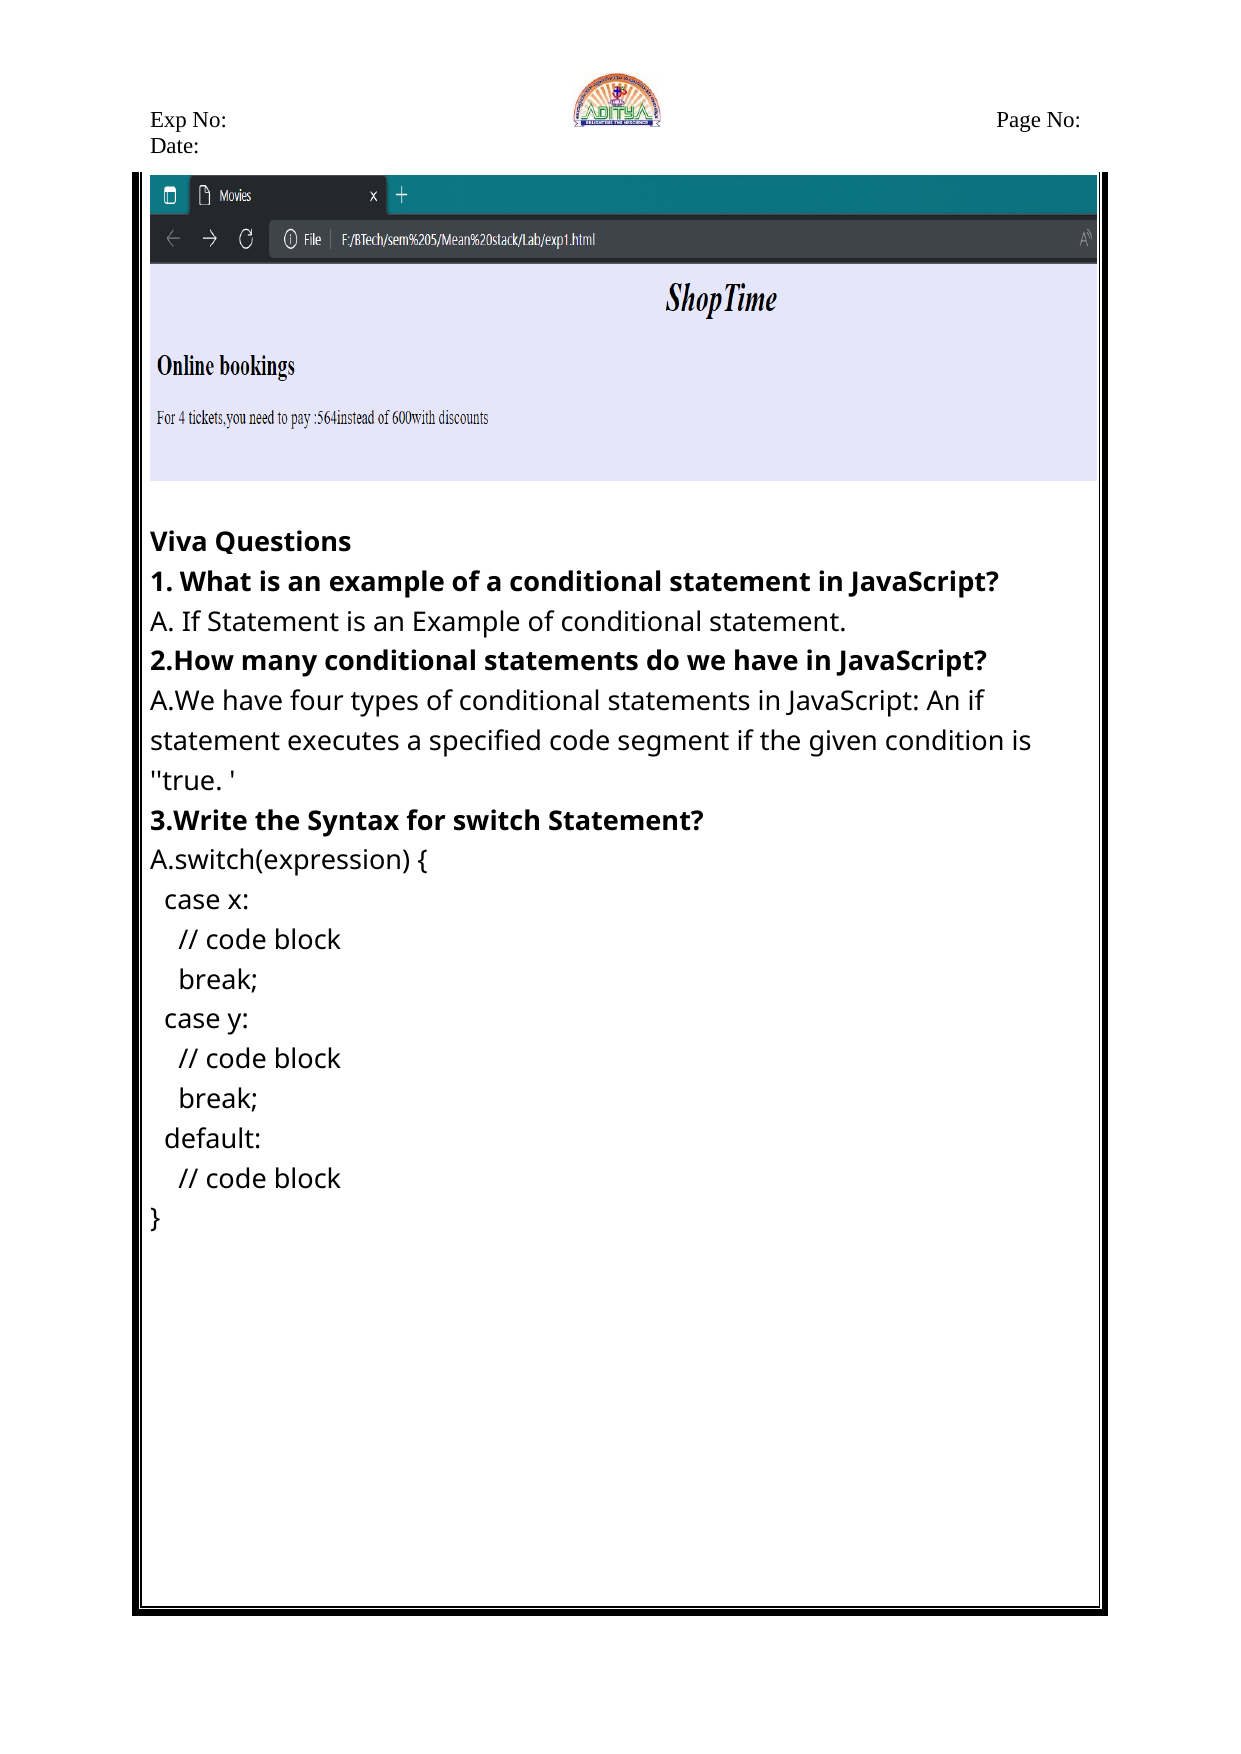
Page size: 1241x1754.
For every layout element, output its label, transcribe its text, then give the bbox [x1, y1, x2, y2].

picture [572, 73, 661, 127]
text A.switch(expression) { [150, 841, 1097, 878]
text break; [150, 1079, 1097, 1116]
text default: [150, 1119, 1097, 1156]
text } [150, 1199, 1097, 1236]
text case y: [150, 1000, 1097, 1037]
text A. If Statement is an Example of conditional statement. [150, 602, 1097, 639]
text A.We have four types of conditional statements in JavaScript: An if statement executes a specified code segment if the given condition is ''true. ' [150, 682, 1097, 798]
text // code block [150, 1159, 1097, 1196]
picture [150, 175, 1097, 481]
text 2.How many conditional statements do we have in JavaScript? [150, 642, 1097, 679]
text 3.Write the Syntax for switch Statement? [150, 801, 1097, 838]
text case x: [150, 881, 1097, 917]
text // code block [150, 1040, 1097, 1077]
text Viva Questions [150, 522, 1097, 559]
text break; [150, 960, 1097, 997]
text 1. What is an example of a conditional statement in JavaScript? [150, 562, 1097, 599]
text // code block [150, 920, 1097, 957]
